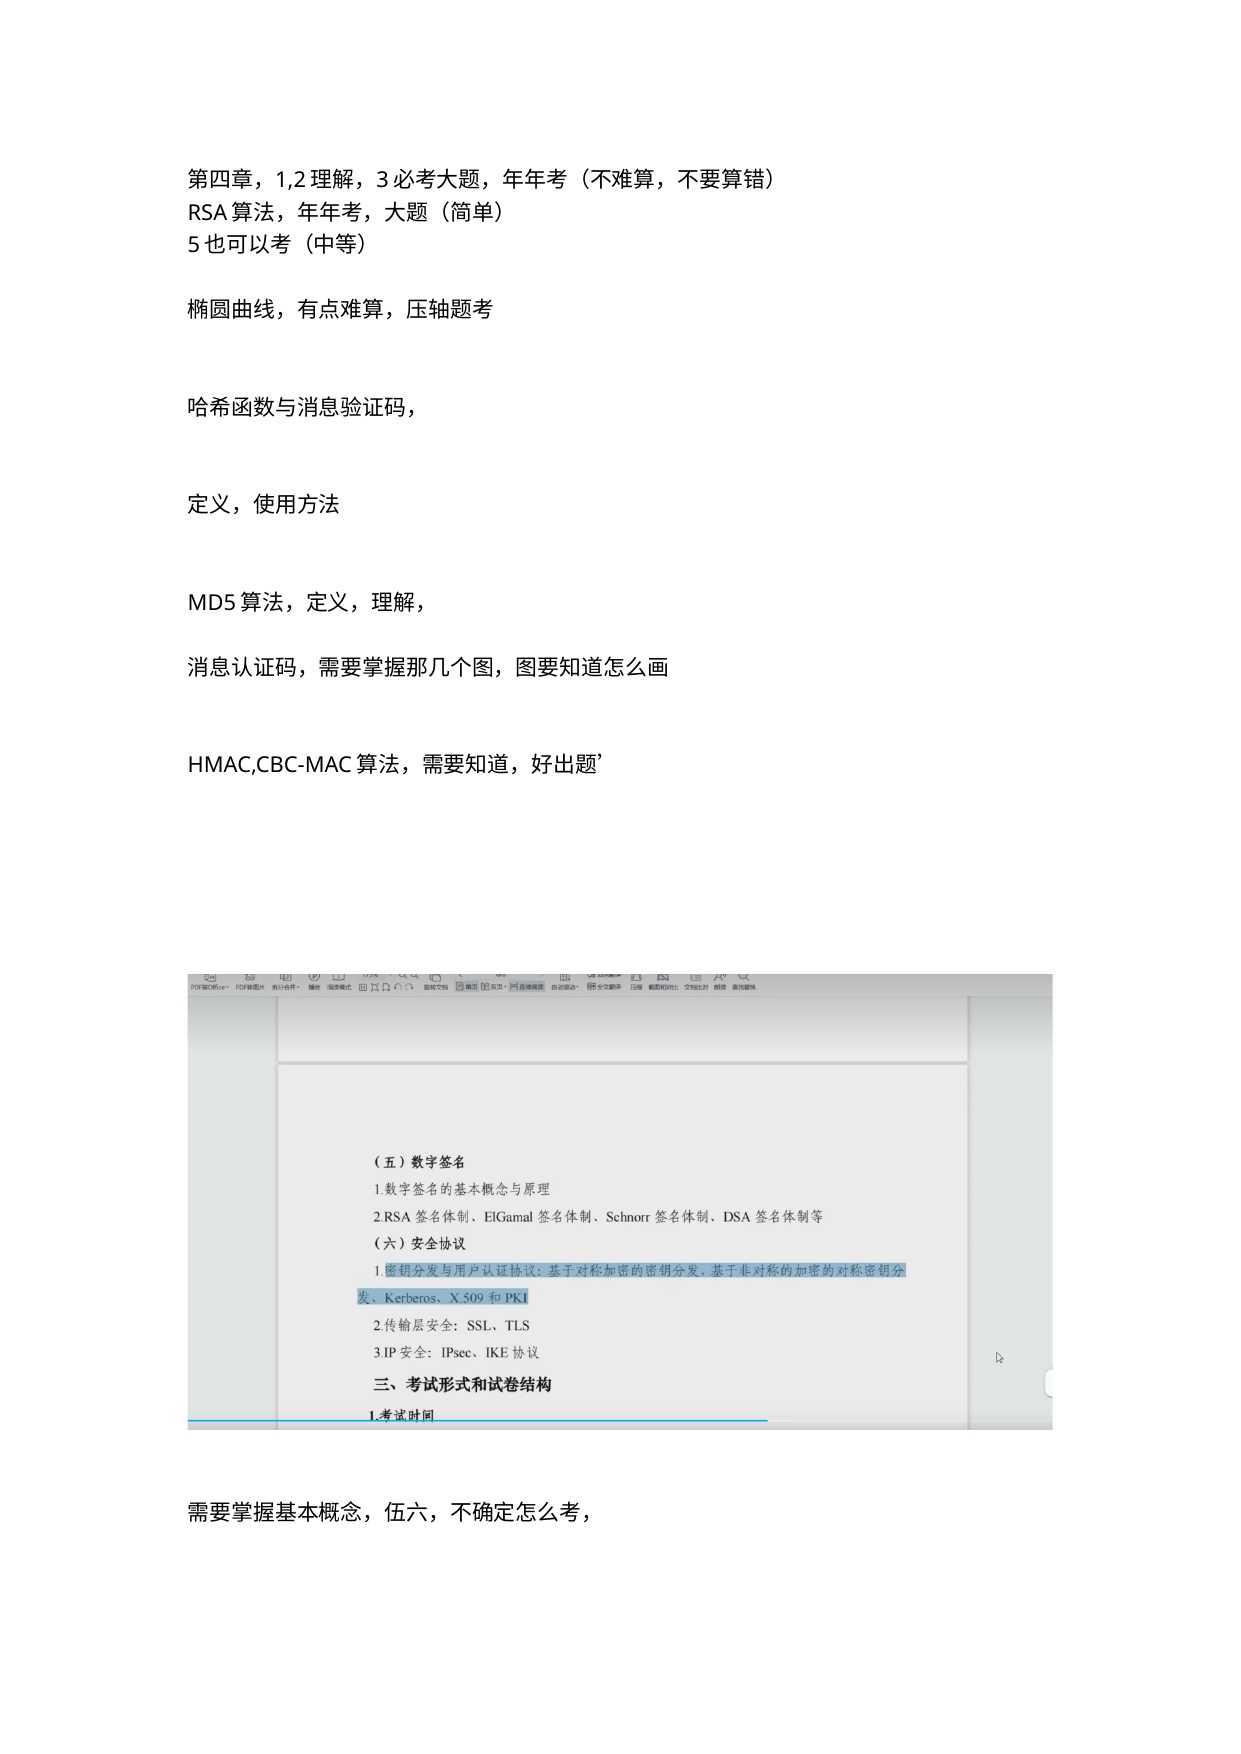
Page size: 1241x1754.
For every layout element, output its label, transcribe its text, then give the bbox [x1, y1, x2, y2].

text 哈希函数与消息验证码， [187, 389, 1053, 422]
text 椭圆曲线，有点难算，压轴题考 [187, 292, 1053, 324]
text 需要掌握基本概念，伍六，不确定怎么考， [187, 1494, 1053, 1527]
text 消息认证码，需要掌握那几个图，图要知道怎么画 [187, 649, 1053, 682]
text MD5算法，定义，理解， [187, 584, 1053, 617]
text 定义，使用方法 [187, 487, 1053, 519]
picture [187, 974, 1053, 1430]
text HMAC,CBC-MAC算法，需要知道，好出题’ [187, 747, 1053, 779]
text 5也可以考（中等） [187, 227, 1053, 259]
text RSA算法，年年考，大题（简单） [187, 194, 1053, 227]
text 第四章，1,2理解，3必考大题，年年考（不难算，不要算错） [187, 162, 1053, 194]
